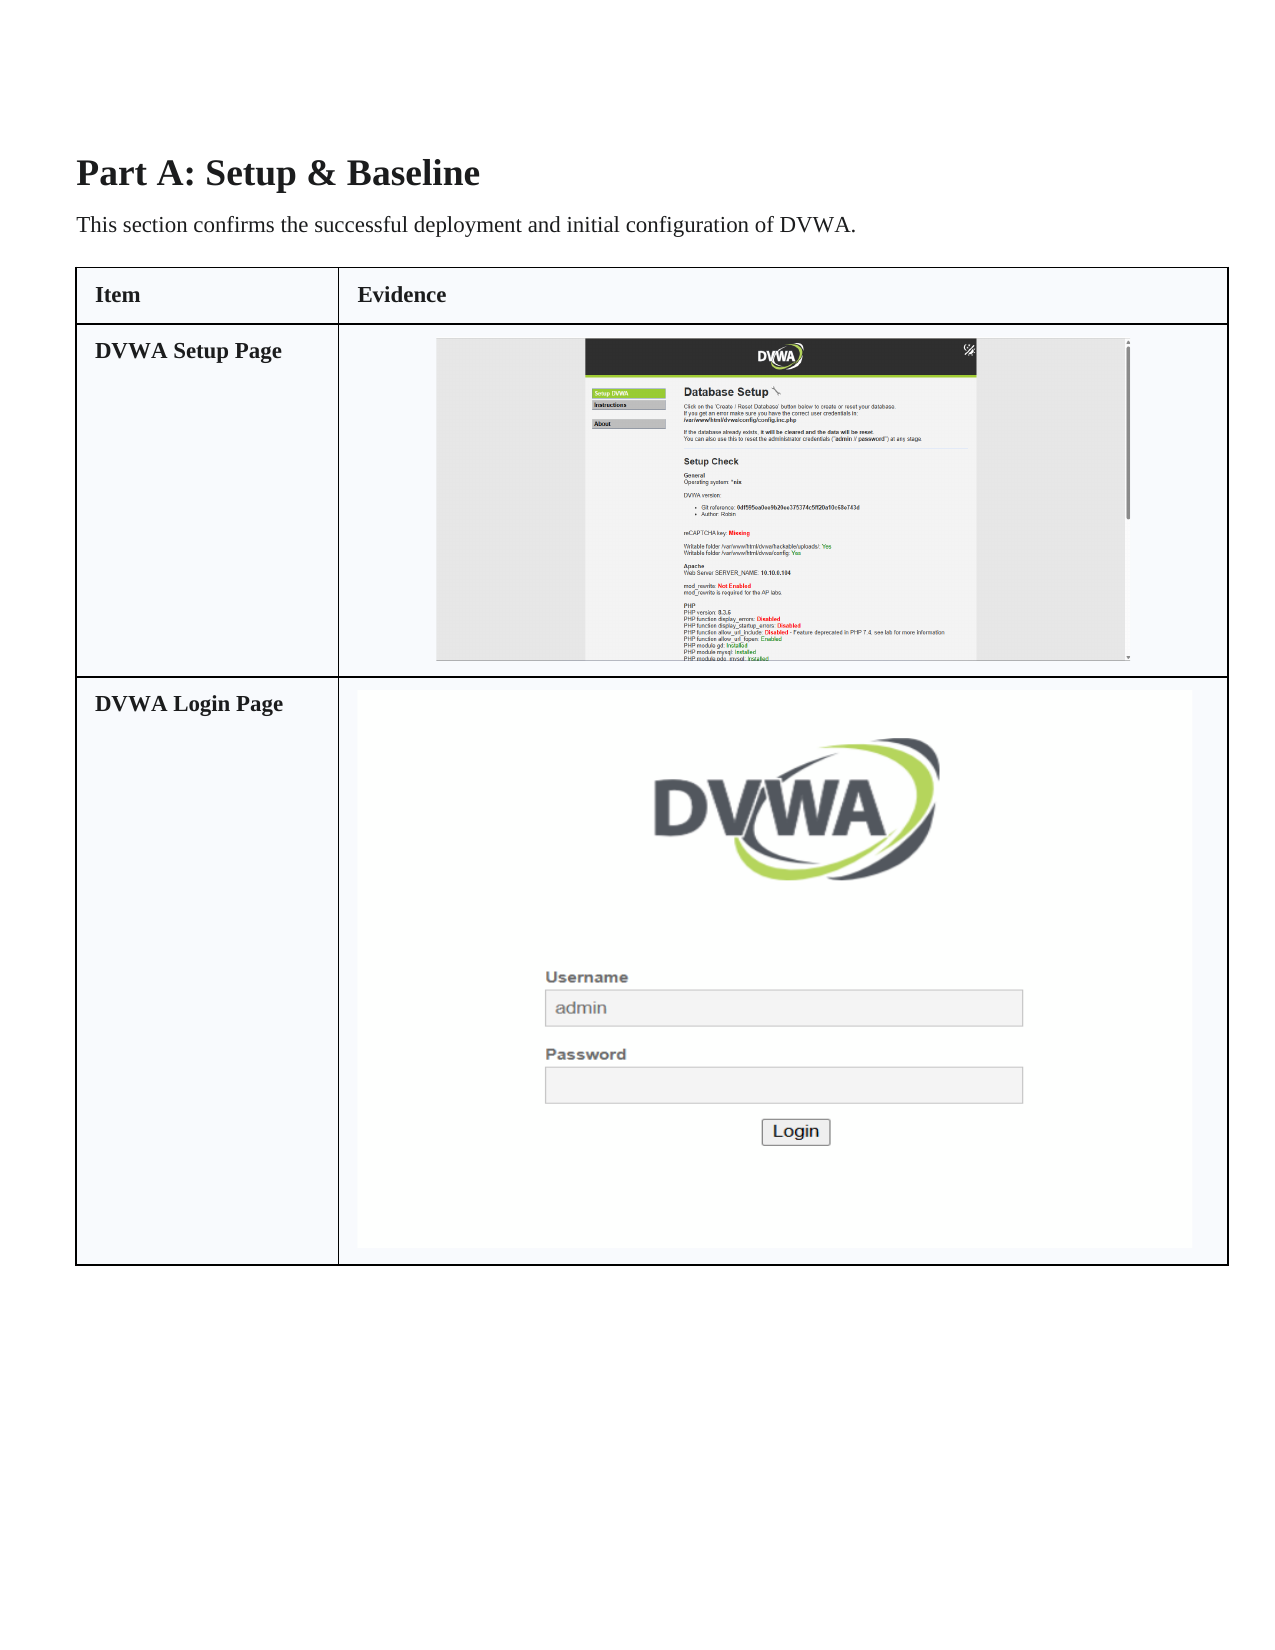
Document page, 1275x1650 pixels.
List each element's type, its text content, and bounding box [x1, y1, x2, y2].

table_cell [339, 325, 1227, 676]
table_header Item [77, 268, 338, 323]
table_cell DVWA Setup Page [77, 325, 338, 676]
picture [357, 690, 1193, 1248]
picture [436, 337, 1130, 661]
table_cell [339, 678, 1227, 1264]
text This section confirms the successful deployment and initial configuration of DVWA. [76, 212, 1125, 238]
table_header Evidence [339, 268, 1227, 323]
table_cell DVWA Login Page [77, 678, 338, 1264]
subtitle Part A: Setup & Baseline [76, 150, 1125, 193]
